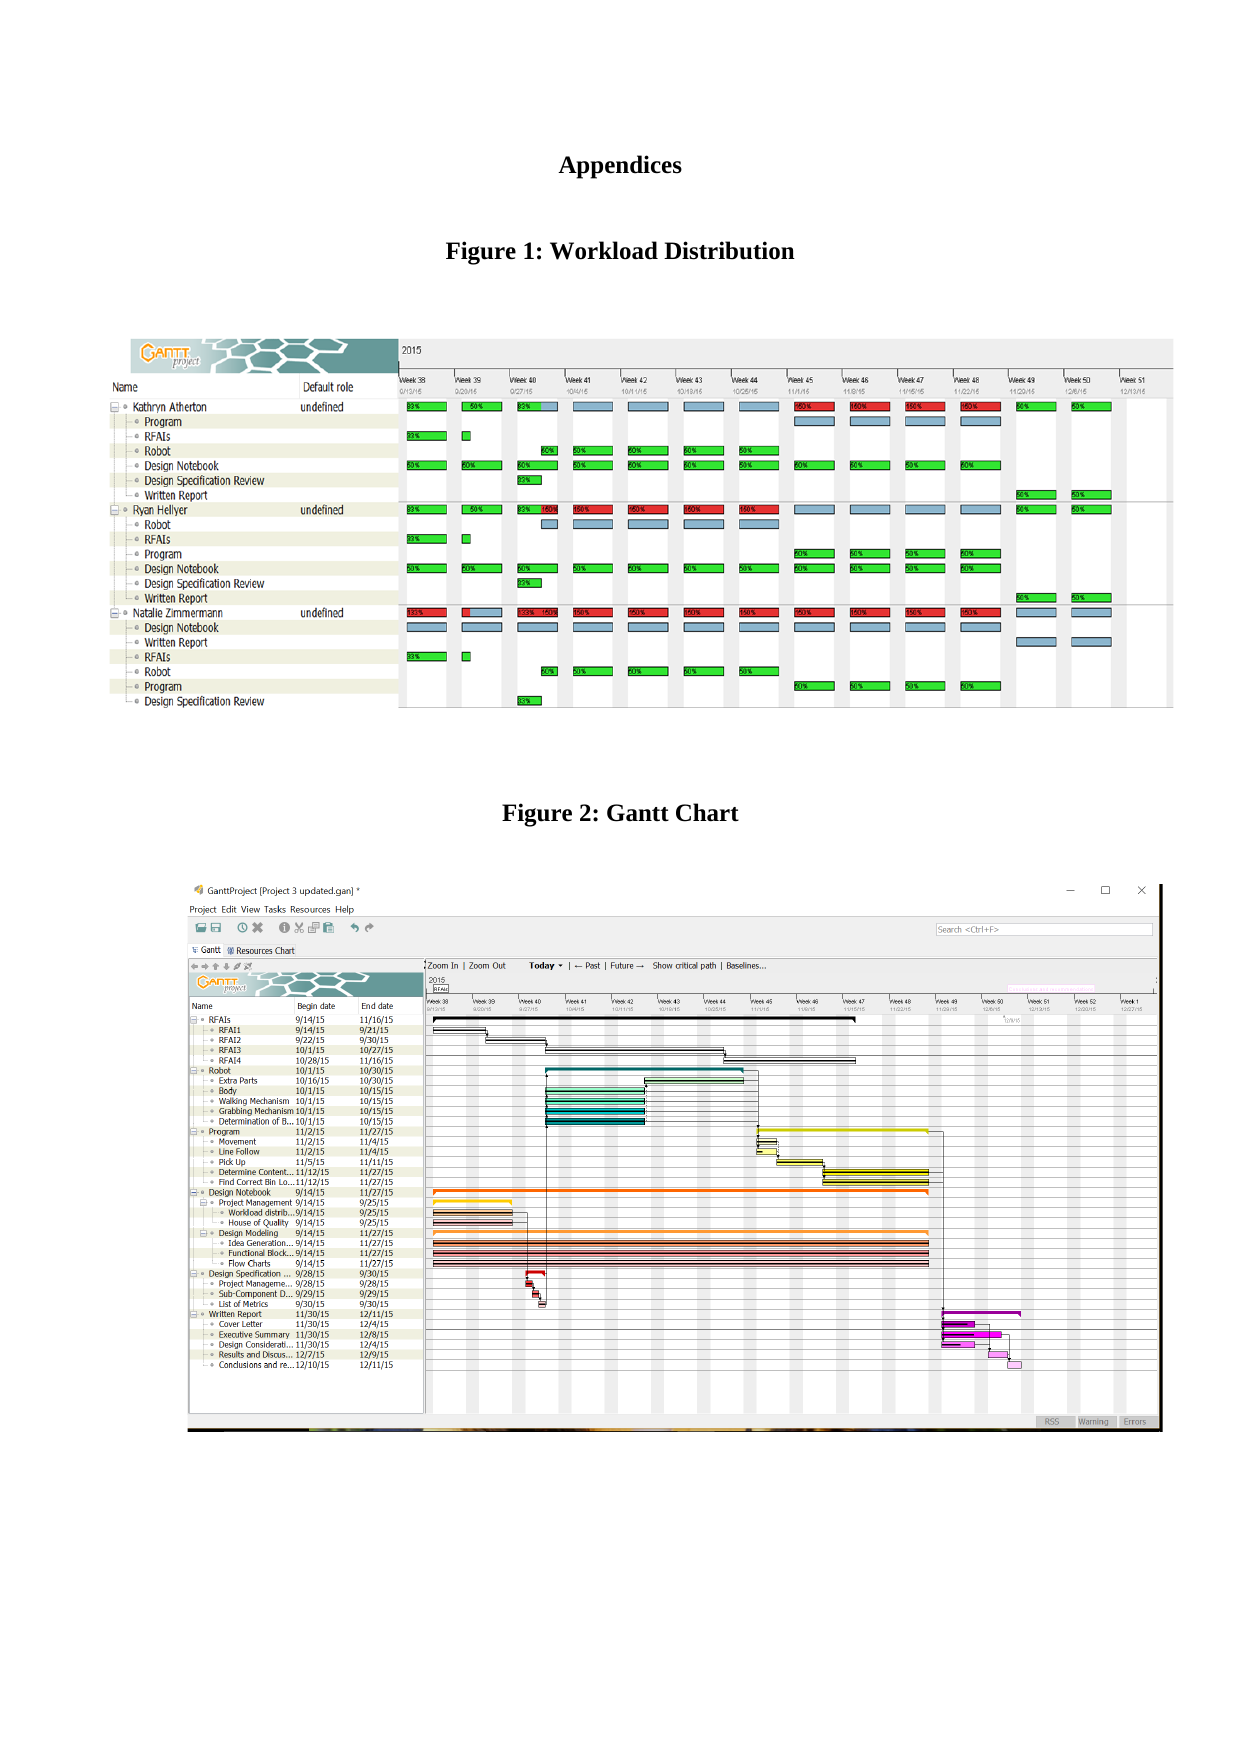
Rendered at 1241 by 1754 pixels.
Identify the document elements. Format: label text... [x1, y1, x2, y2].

text Appendices [187, 150, 1053, 179]
picture [109, 305, 1174, 708]
picture [187, 884, 1163, 1432]
text Figure 2: Gantt Chart [187, 798, 1053, 827]
text Figure 1: Workload Distribution [187, 236, 1053, 265]
